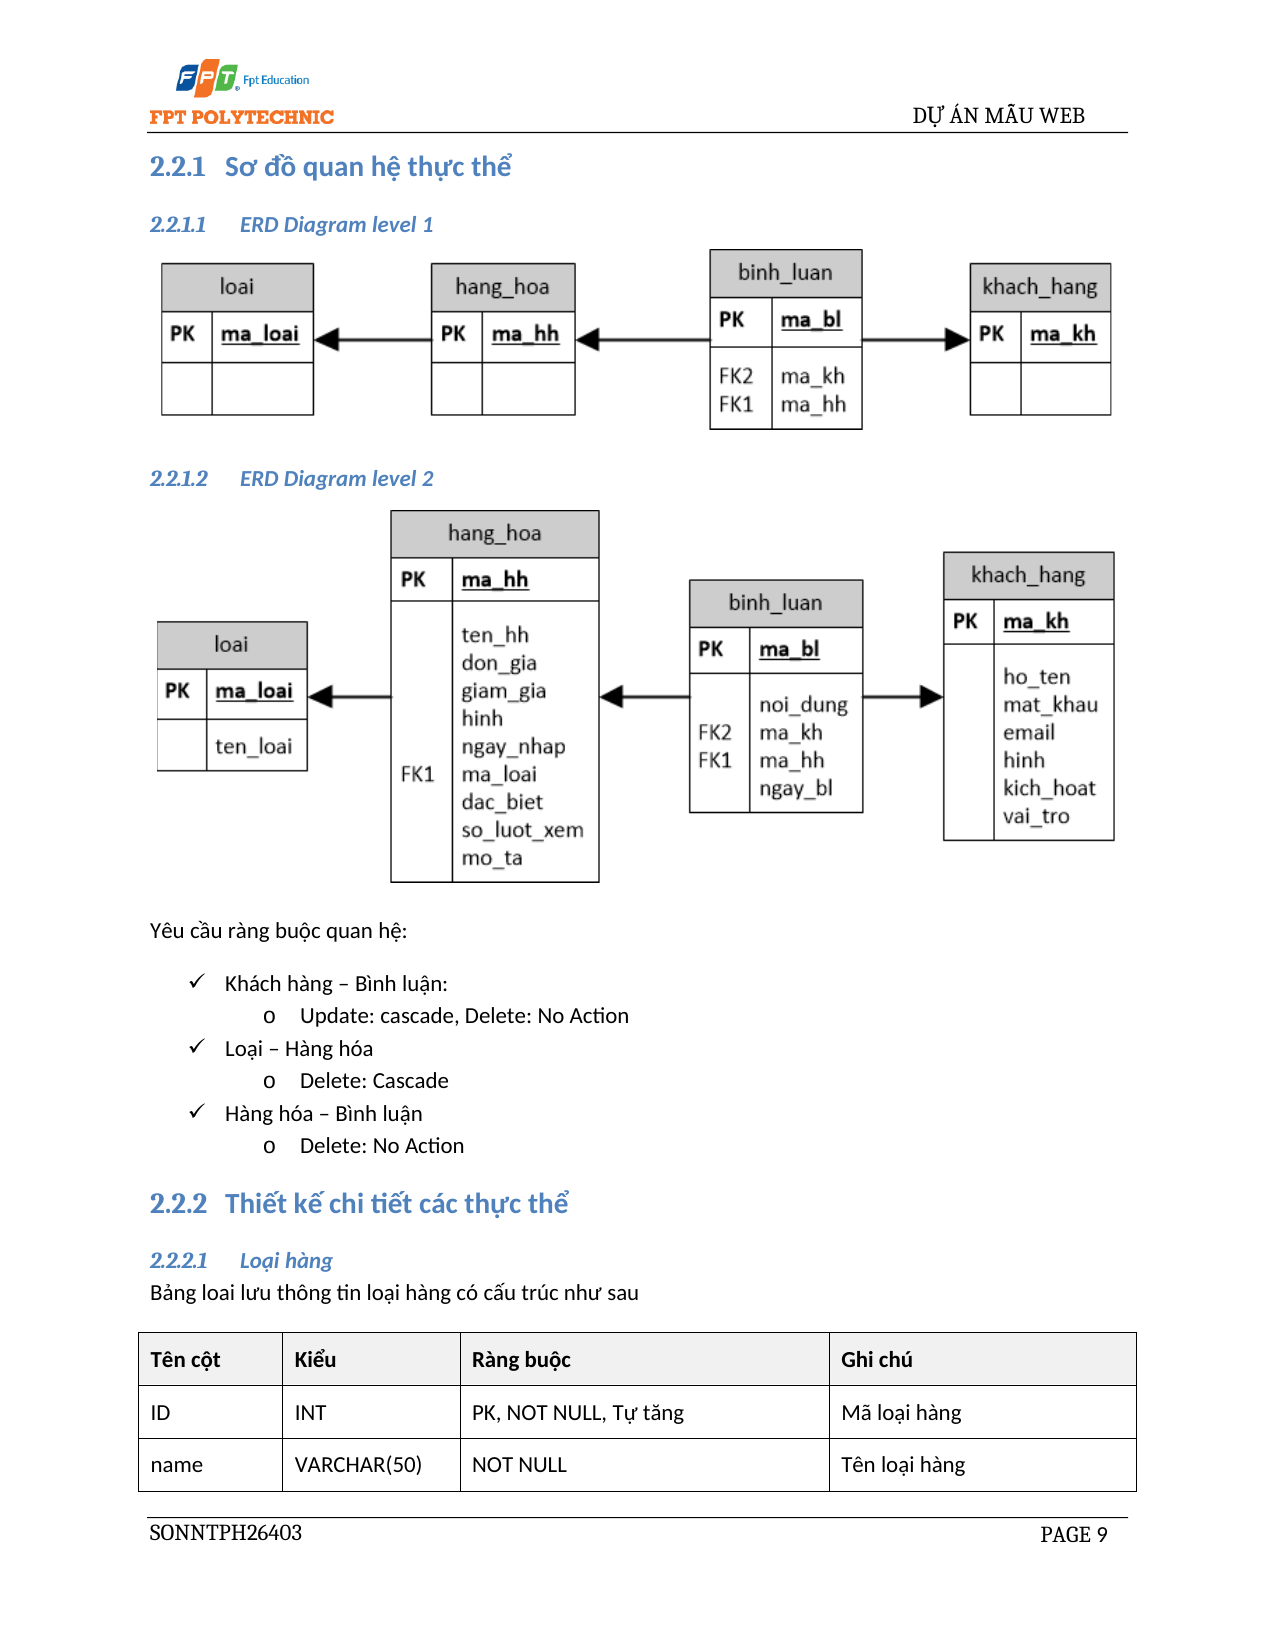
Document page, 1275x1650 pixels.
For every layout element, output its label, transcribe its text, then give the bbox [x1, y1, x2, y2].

table_header Ràng buộc [461, 1333, 829, 1384]
subtitle ERD Diagram level 1 [150, 210, 1148, 238]
subtitle Sơ đồ quan hệ thực thể [150, 148, 1148, 184]
table_cell ID [139, 1386, 282, 1437]
table_header Kiểu [283, 1333, 460, 1384]
picture [157, 510, 1115, 883]
list Update: cascade, Delete: No Action [262, 1001, 1148, 1031]
table_cell name [139, 1439, 282, 1491]
list ERD Diagram level 2 [150, 464, 1148, 492]
list Loại – Hàng hóa [187, 1034, 1148, 1062]
text Yêu cầu ràng buộc quan hệ: [150, 917, 1148, 944]
list Delete: No Action [262, 1131, 1148, 1161]
table_cell Tên loại hàng [830, 1439, 1136, 1491]
text Bảng loai lưu thông tin loại hàng có cấu trúc như sau [150, 1278, 1148, 1307]
table_cell INT [283, 1386, 460, 1437]
subtitle Loại hàng [150, 1246, 1148, 1274]
picture [150, 59, 334, 124]
table_cell NOT NULL [461, 1439, 829, 1491]
table_cell VARCHAR(50) [283, 1439, 460, 1491]
list Delete: Cascade [262, 1066, 1148, 1096]
table_header Tên cột [139, 1333, 282, 1384]
list Khách hàng – Bình luận: [187, 969, 1148, 997]
table_cell PK, NOT NULL, Tự tăng [461, 1386, 829, 1437]
picture [161, 249, 1112, 430]
list Hàng hóa – Bình luận [187, 1099, 1148, 1127]
table_header Ghi chú [830, 1333, 1136, 1384]
table_cell Mã loại hàng [830, 1386, 1136, 1437]
subtitle Thiết kế chi tiết các thực thể [150, 1185, 1148, 1220]
